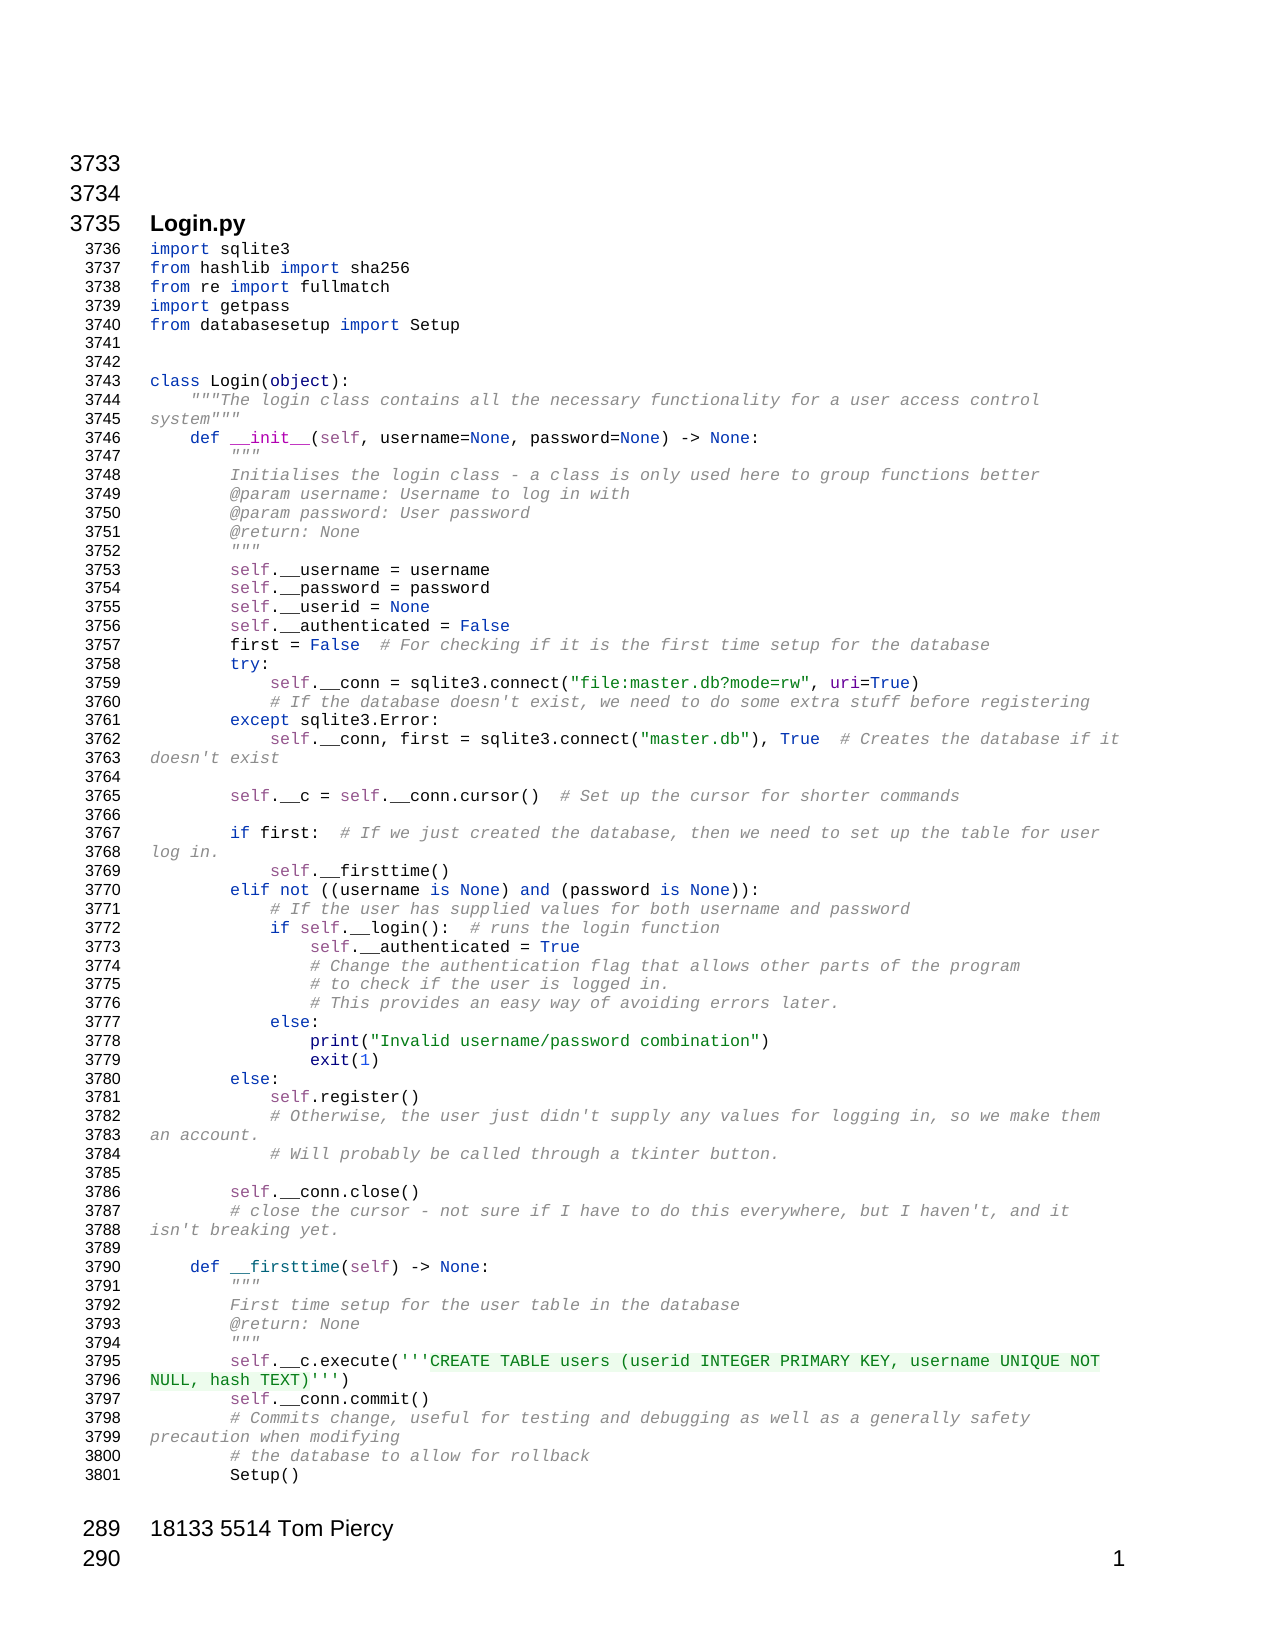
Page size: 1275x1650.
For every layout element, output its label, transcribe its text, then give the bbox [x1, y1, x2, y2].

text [150, 241, 1125, 1485]
picture [251, 1263, 259, 1272]
text Login.py [150, 210, 1125, 237]
picture [323, 1263, 329, 1272]
